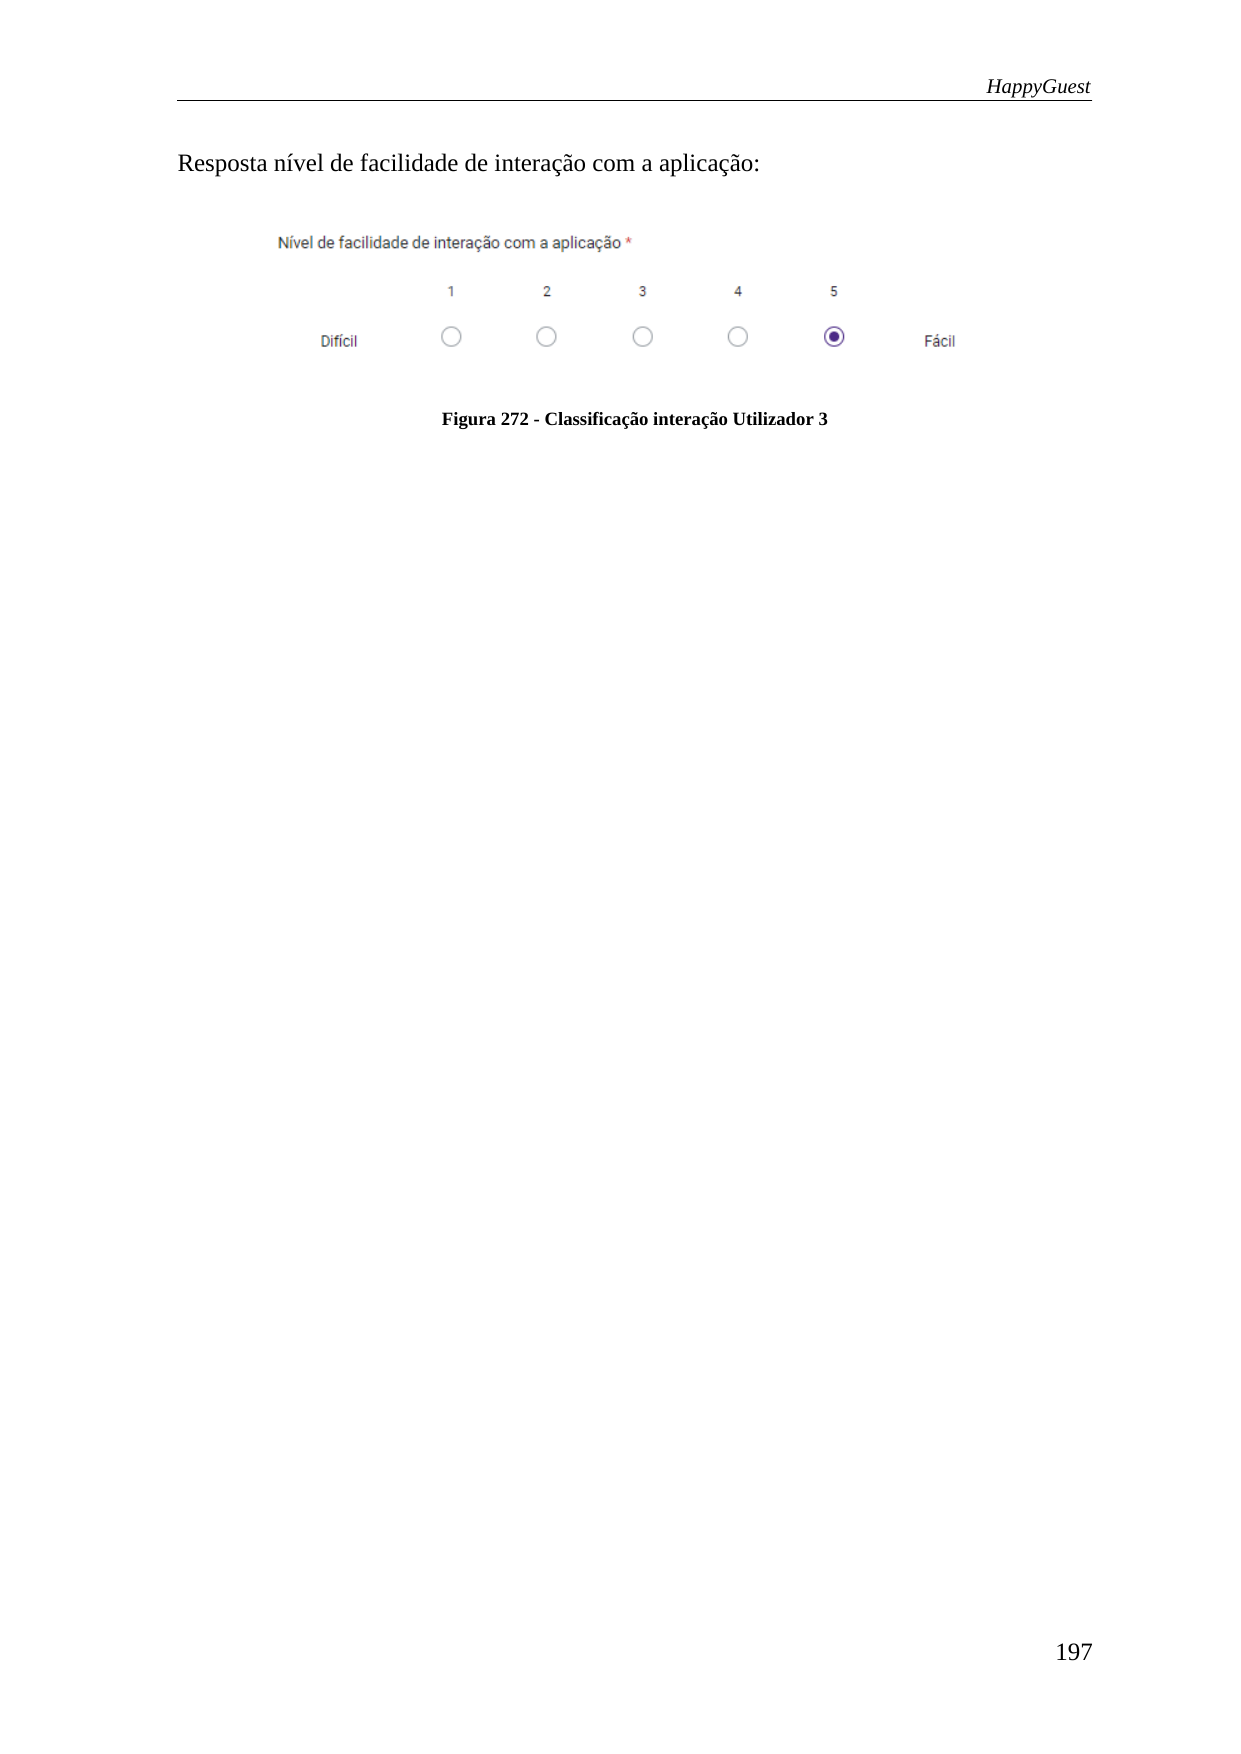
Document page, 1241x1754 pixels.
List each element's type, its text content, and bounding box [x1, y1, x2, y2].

picture [263, 211, 1007, 373]
text Resposta nível de facilidade de interação com a aplicação: [177, 148, 1092, 176]
text Figura 272 - Classificação interação Utilizador 3 [177, 408, 1092, 429]
